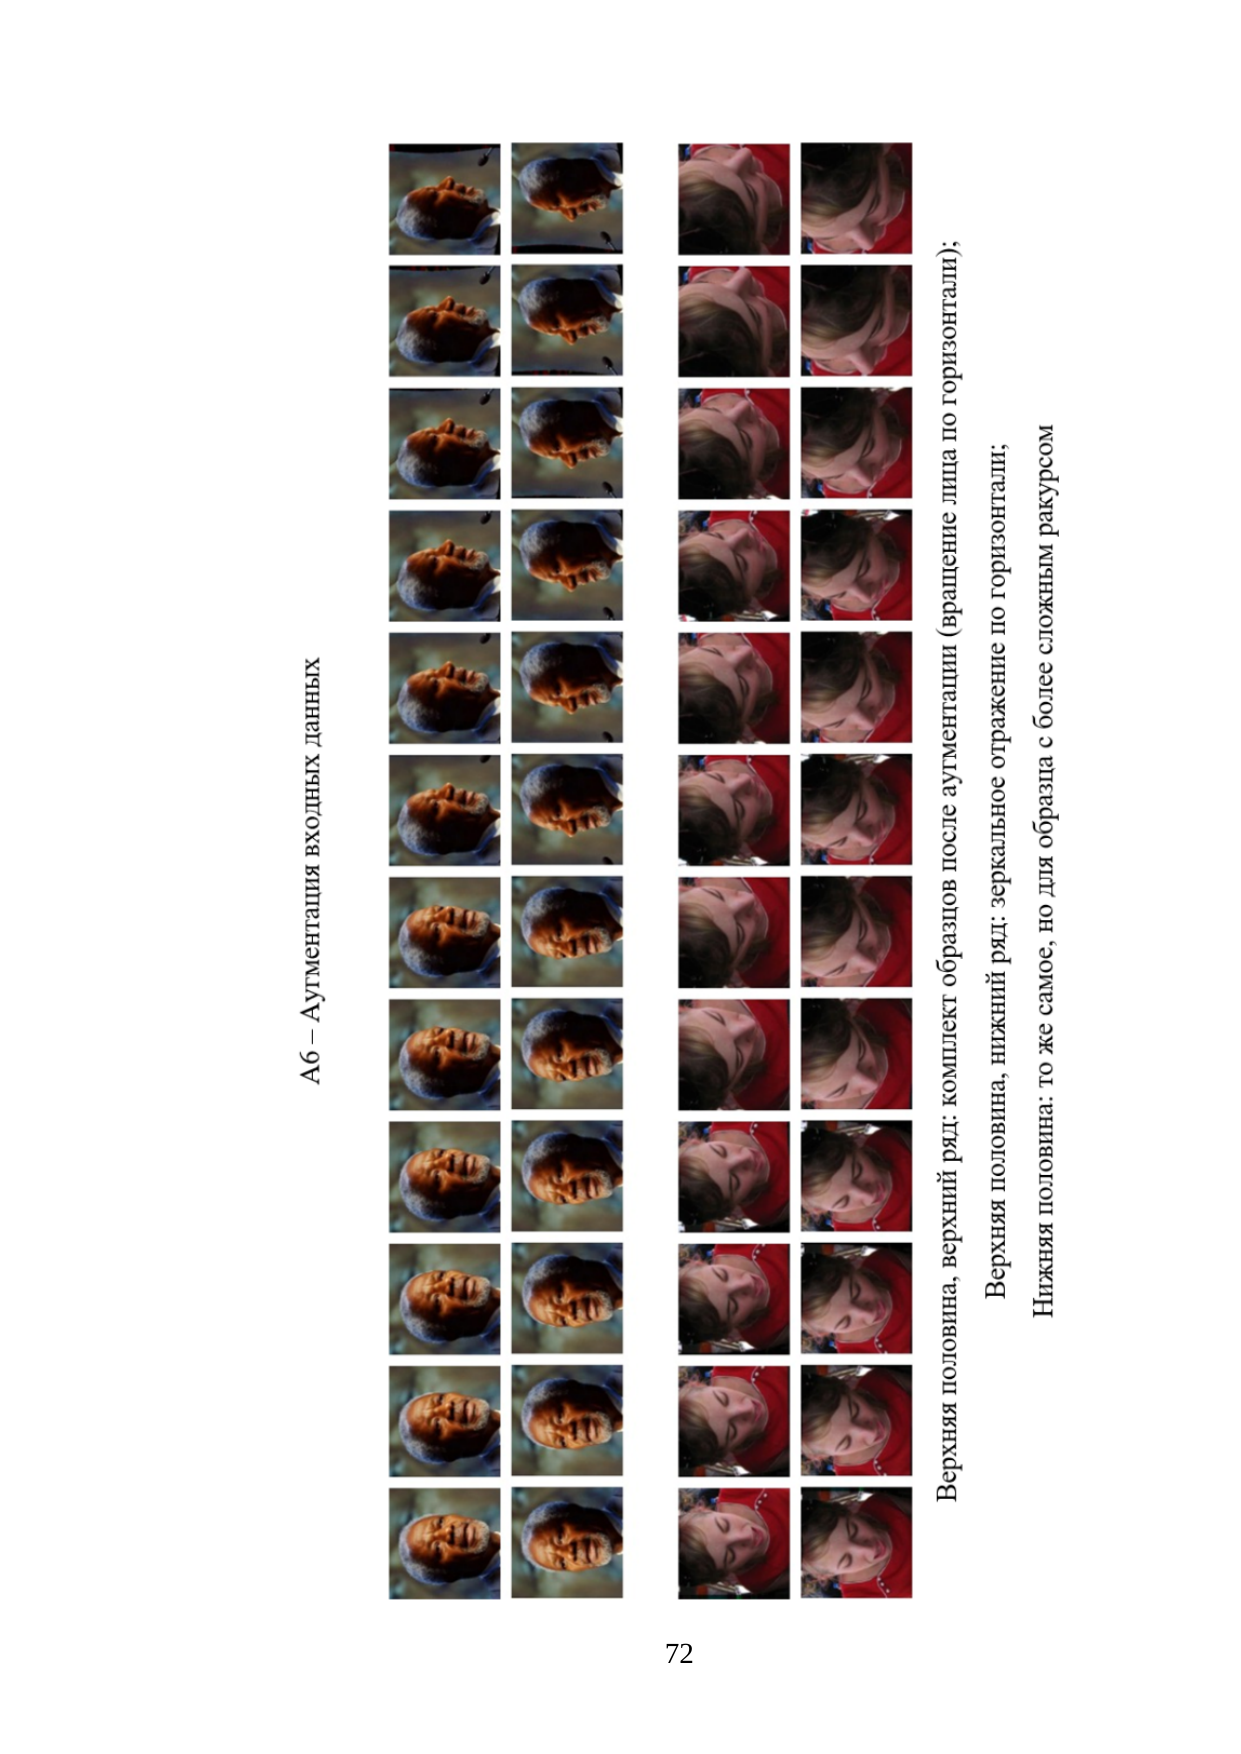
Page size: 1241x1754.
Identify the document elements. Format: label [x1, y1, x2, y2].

picture [288, 124, 1073, 1606]
